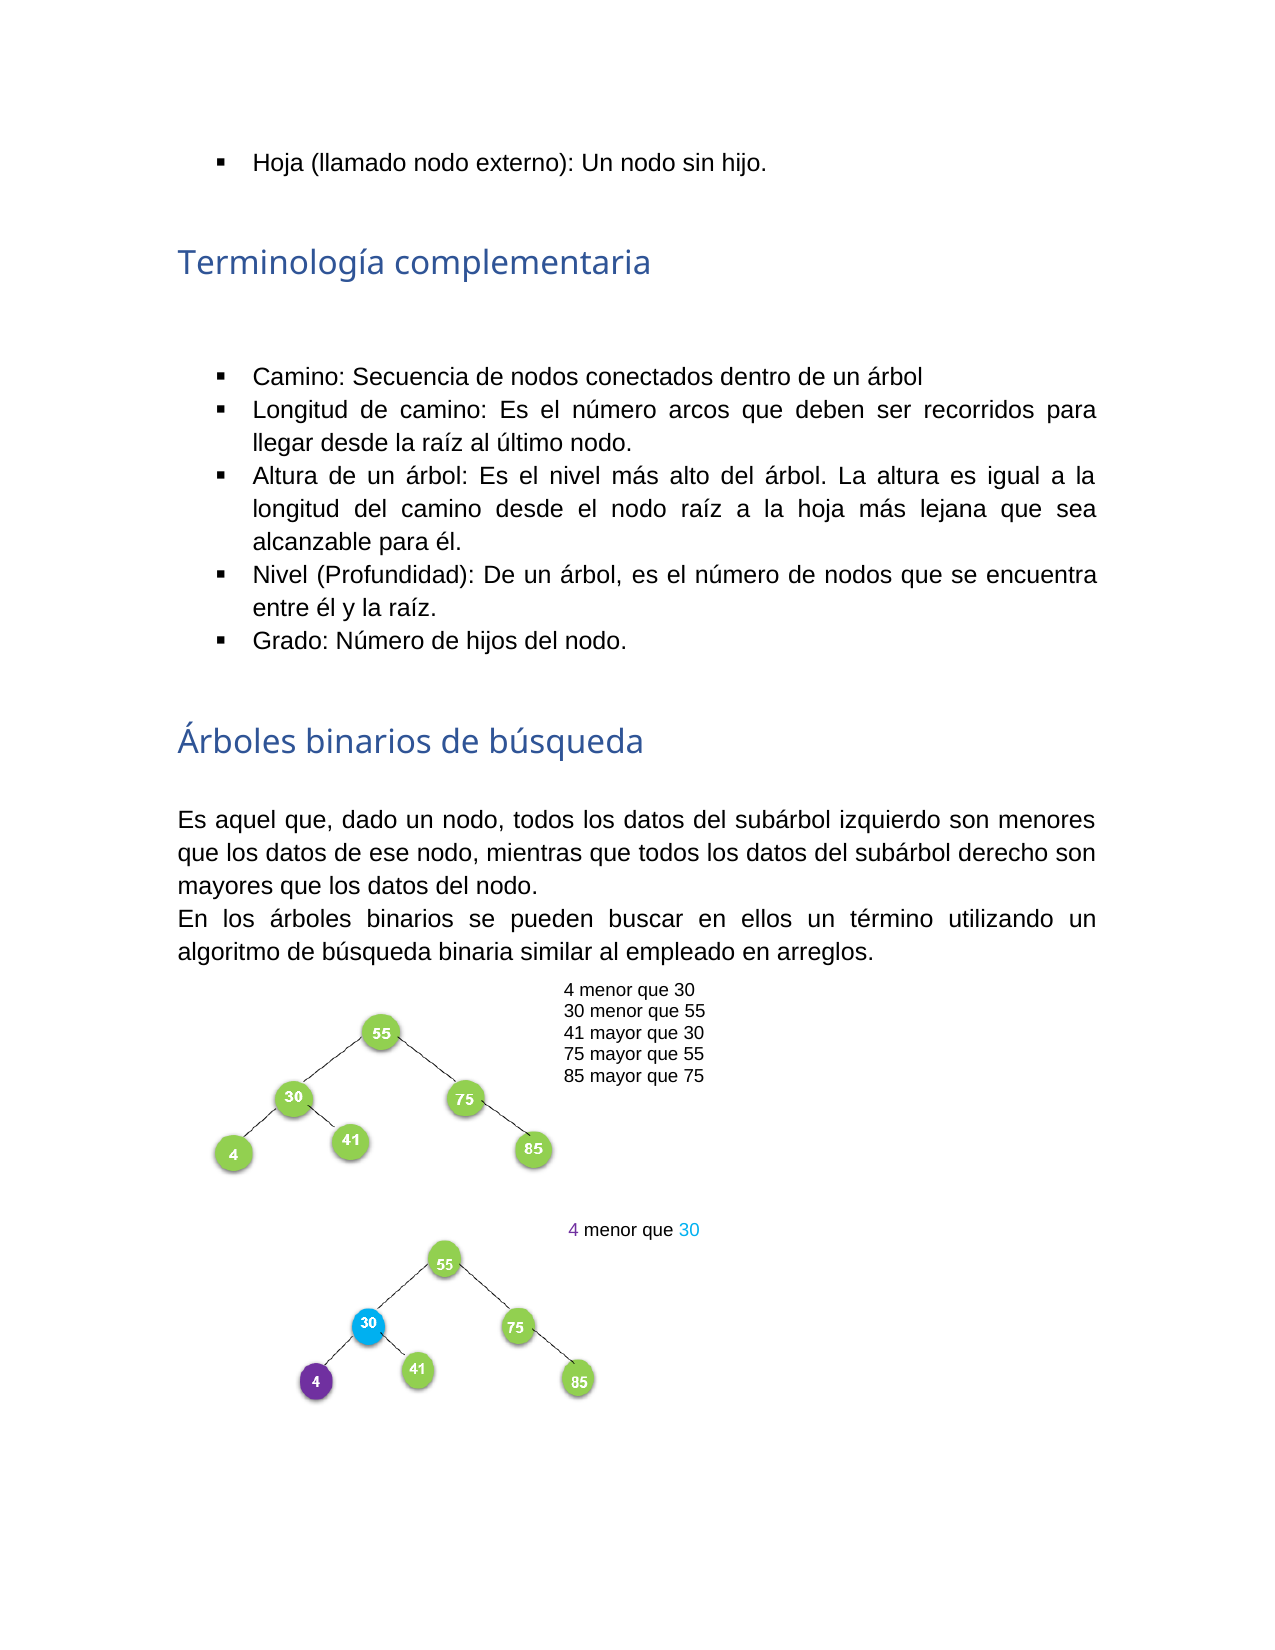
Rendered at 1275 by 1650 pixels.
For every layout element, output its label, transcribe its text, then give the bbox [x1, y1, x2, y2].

list Longitud de camino: Es el número arcos que deben ser recorridos para llegar desde la raíz al último nodo. [215, 395, 1098, 457]
picture [274, 1210, 626, 1433]
text En los árboles binarios se pueden buscar en ellos un término utilizando un algoritmo de búsqueda binaria similar al empleado en arreglos. [177, 904, 1098, 966]
subtitle Árboles binarios de búsqueda [177, 717, 1098, 763]
subtitle Terminología complementaria [177, 239, 1098, 284]
list Altura de un árbol: Es el nivel más alto del árbol. La altura es igual a la longitud del camino desde el nodo raíz a la hoja más lejana que sea alcanzable para él. [215, 461, 1098, 556]
text Es aquel que, dado un nodo, todos los datos del subárbol izquierdo son menores que los datos de ese nodo, mientras que todos los datos del subárbol derecho son mayores que los datos del nodo. [177, 805, 1098, 900]
list Grado: Número de hijos del nodo. [215, 626, 1098, 655]
list Camino: Secuencia de nodos conectados dentro de un árbol [215, 362, 1098, 391]
picture [177, 970, 576, 1206]
list Hoja (llamado nodo externo): Un nodo sin hijo. [215, 148, 1098, 176]
list Nivel (Profundidad): De un árbol, es el número de nodos que se encuentra entre él y la raíz. [215, 560, 1098, 622]
